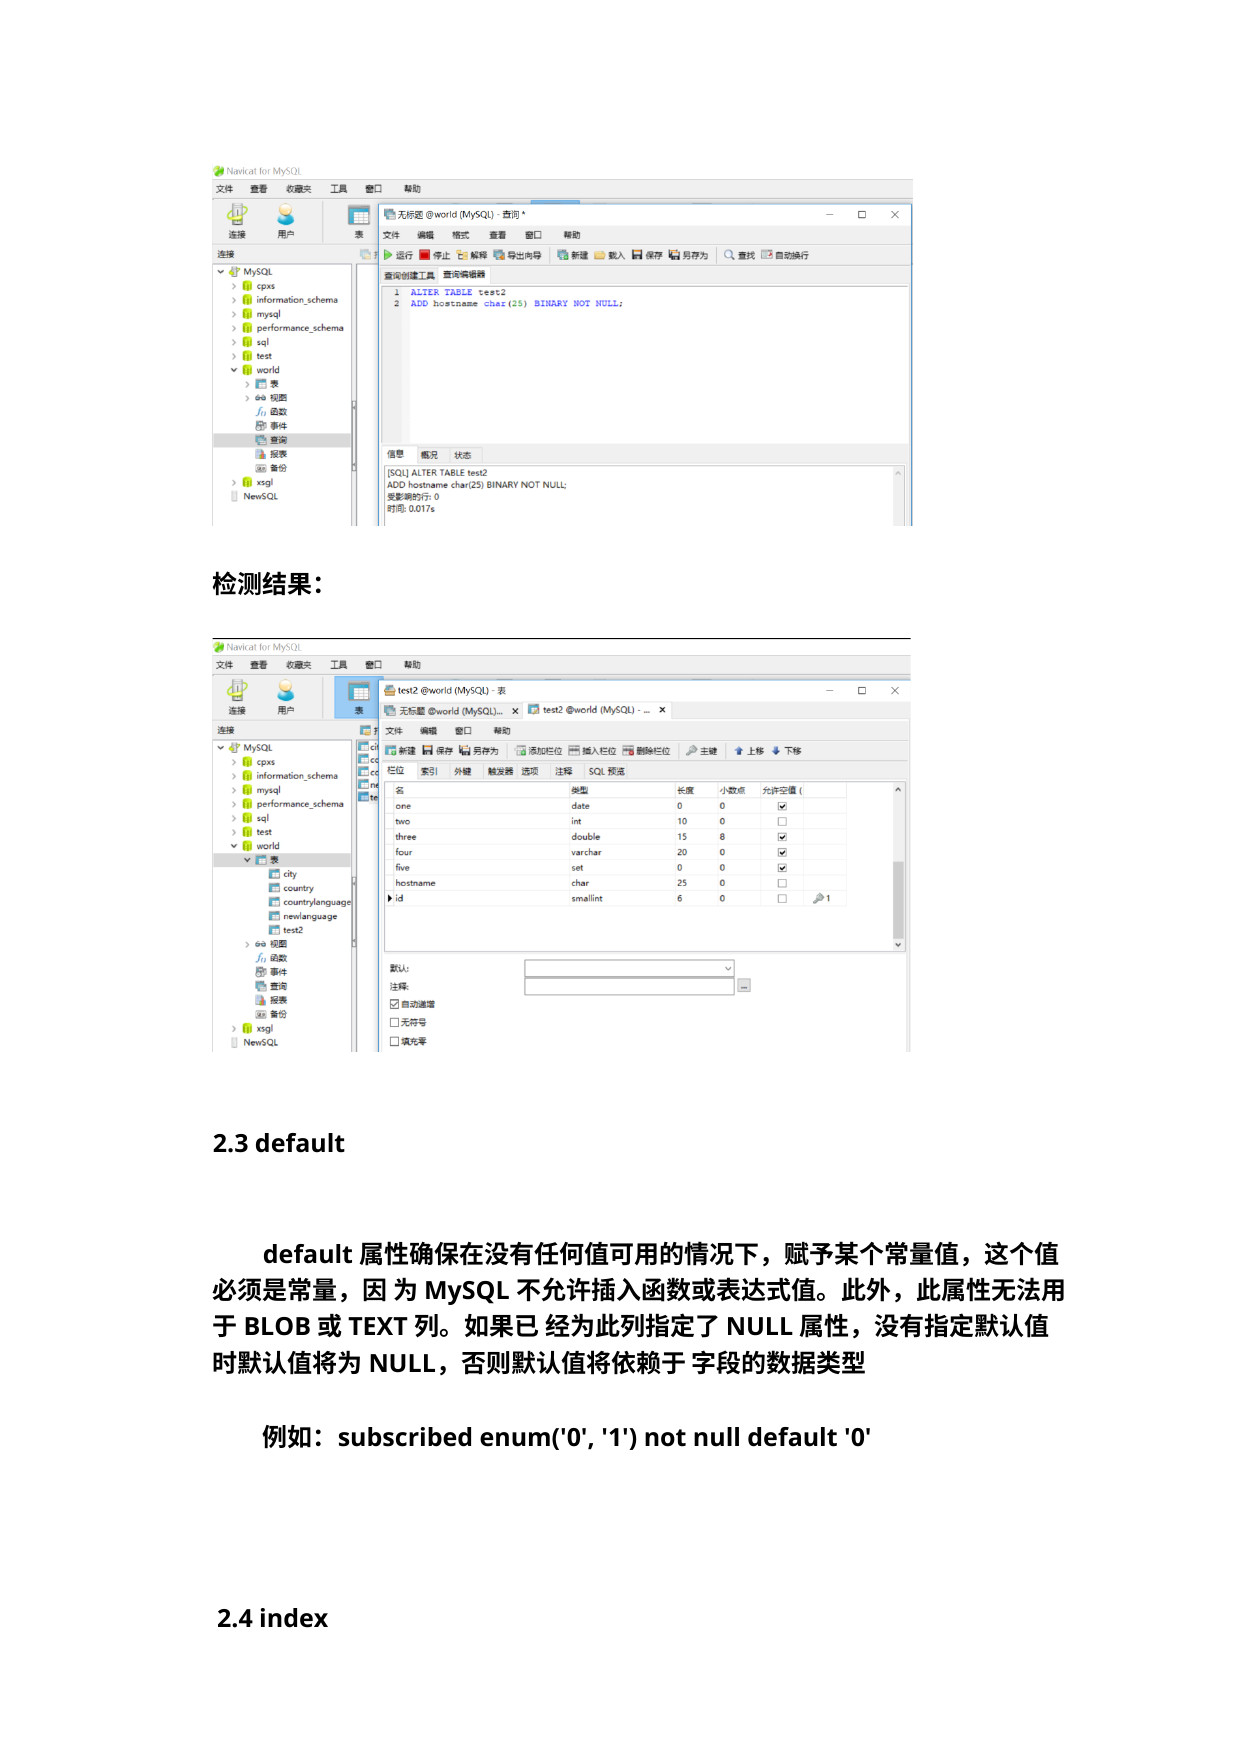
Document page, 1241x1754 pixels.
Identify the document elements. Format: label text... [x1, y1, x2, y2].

text 例如：subscribed enum('0', '1') not null default '0' [212, 1417, 1073, 1454]
text 2.4 index [167, 1600, 1073, 1634]
picture [212, 638, 911, 1052]
text 2.3 default [187, 1126, 1073, 1160]
text 检测结果： [187, 564, 1073, 600]
picture [212, 164, 913, 526]
text default 属性确保在没有任何值可用的情况下，赋予某个常量值，这个值必须是常量，因 为 MySQL 不允许插入函数或表达式值。此外，此属性无法用于 BLOB 或 TEXT 列。如果已 经为此列指定了 NULL 属性，没有指定默认值时默认值将为 NULL，否则默认值将依赖于 字段的数据类型 [212, 1234, 1073, 1379]
